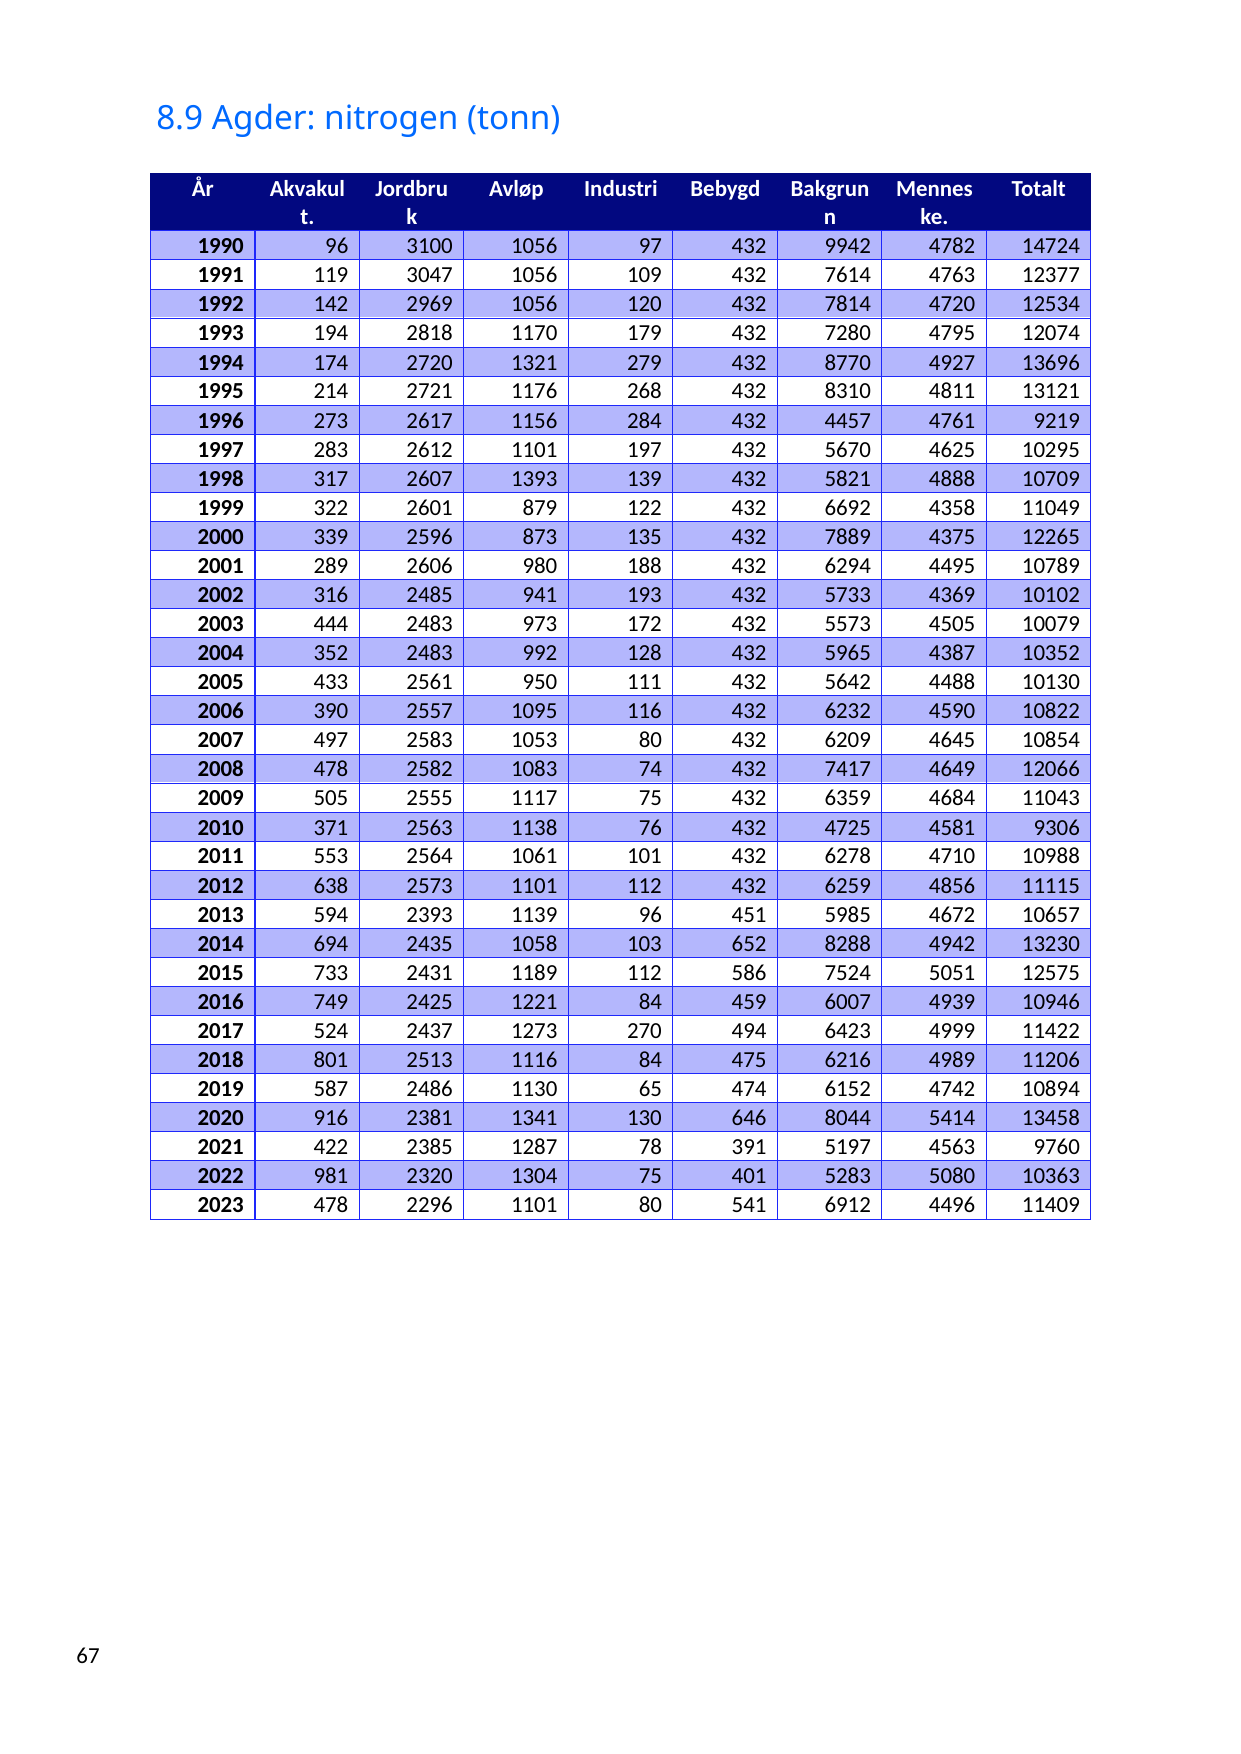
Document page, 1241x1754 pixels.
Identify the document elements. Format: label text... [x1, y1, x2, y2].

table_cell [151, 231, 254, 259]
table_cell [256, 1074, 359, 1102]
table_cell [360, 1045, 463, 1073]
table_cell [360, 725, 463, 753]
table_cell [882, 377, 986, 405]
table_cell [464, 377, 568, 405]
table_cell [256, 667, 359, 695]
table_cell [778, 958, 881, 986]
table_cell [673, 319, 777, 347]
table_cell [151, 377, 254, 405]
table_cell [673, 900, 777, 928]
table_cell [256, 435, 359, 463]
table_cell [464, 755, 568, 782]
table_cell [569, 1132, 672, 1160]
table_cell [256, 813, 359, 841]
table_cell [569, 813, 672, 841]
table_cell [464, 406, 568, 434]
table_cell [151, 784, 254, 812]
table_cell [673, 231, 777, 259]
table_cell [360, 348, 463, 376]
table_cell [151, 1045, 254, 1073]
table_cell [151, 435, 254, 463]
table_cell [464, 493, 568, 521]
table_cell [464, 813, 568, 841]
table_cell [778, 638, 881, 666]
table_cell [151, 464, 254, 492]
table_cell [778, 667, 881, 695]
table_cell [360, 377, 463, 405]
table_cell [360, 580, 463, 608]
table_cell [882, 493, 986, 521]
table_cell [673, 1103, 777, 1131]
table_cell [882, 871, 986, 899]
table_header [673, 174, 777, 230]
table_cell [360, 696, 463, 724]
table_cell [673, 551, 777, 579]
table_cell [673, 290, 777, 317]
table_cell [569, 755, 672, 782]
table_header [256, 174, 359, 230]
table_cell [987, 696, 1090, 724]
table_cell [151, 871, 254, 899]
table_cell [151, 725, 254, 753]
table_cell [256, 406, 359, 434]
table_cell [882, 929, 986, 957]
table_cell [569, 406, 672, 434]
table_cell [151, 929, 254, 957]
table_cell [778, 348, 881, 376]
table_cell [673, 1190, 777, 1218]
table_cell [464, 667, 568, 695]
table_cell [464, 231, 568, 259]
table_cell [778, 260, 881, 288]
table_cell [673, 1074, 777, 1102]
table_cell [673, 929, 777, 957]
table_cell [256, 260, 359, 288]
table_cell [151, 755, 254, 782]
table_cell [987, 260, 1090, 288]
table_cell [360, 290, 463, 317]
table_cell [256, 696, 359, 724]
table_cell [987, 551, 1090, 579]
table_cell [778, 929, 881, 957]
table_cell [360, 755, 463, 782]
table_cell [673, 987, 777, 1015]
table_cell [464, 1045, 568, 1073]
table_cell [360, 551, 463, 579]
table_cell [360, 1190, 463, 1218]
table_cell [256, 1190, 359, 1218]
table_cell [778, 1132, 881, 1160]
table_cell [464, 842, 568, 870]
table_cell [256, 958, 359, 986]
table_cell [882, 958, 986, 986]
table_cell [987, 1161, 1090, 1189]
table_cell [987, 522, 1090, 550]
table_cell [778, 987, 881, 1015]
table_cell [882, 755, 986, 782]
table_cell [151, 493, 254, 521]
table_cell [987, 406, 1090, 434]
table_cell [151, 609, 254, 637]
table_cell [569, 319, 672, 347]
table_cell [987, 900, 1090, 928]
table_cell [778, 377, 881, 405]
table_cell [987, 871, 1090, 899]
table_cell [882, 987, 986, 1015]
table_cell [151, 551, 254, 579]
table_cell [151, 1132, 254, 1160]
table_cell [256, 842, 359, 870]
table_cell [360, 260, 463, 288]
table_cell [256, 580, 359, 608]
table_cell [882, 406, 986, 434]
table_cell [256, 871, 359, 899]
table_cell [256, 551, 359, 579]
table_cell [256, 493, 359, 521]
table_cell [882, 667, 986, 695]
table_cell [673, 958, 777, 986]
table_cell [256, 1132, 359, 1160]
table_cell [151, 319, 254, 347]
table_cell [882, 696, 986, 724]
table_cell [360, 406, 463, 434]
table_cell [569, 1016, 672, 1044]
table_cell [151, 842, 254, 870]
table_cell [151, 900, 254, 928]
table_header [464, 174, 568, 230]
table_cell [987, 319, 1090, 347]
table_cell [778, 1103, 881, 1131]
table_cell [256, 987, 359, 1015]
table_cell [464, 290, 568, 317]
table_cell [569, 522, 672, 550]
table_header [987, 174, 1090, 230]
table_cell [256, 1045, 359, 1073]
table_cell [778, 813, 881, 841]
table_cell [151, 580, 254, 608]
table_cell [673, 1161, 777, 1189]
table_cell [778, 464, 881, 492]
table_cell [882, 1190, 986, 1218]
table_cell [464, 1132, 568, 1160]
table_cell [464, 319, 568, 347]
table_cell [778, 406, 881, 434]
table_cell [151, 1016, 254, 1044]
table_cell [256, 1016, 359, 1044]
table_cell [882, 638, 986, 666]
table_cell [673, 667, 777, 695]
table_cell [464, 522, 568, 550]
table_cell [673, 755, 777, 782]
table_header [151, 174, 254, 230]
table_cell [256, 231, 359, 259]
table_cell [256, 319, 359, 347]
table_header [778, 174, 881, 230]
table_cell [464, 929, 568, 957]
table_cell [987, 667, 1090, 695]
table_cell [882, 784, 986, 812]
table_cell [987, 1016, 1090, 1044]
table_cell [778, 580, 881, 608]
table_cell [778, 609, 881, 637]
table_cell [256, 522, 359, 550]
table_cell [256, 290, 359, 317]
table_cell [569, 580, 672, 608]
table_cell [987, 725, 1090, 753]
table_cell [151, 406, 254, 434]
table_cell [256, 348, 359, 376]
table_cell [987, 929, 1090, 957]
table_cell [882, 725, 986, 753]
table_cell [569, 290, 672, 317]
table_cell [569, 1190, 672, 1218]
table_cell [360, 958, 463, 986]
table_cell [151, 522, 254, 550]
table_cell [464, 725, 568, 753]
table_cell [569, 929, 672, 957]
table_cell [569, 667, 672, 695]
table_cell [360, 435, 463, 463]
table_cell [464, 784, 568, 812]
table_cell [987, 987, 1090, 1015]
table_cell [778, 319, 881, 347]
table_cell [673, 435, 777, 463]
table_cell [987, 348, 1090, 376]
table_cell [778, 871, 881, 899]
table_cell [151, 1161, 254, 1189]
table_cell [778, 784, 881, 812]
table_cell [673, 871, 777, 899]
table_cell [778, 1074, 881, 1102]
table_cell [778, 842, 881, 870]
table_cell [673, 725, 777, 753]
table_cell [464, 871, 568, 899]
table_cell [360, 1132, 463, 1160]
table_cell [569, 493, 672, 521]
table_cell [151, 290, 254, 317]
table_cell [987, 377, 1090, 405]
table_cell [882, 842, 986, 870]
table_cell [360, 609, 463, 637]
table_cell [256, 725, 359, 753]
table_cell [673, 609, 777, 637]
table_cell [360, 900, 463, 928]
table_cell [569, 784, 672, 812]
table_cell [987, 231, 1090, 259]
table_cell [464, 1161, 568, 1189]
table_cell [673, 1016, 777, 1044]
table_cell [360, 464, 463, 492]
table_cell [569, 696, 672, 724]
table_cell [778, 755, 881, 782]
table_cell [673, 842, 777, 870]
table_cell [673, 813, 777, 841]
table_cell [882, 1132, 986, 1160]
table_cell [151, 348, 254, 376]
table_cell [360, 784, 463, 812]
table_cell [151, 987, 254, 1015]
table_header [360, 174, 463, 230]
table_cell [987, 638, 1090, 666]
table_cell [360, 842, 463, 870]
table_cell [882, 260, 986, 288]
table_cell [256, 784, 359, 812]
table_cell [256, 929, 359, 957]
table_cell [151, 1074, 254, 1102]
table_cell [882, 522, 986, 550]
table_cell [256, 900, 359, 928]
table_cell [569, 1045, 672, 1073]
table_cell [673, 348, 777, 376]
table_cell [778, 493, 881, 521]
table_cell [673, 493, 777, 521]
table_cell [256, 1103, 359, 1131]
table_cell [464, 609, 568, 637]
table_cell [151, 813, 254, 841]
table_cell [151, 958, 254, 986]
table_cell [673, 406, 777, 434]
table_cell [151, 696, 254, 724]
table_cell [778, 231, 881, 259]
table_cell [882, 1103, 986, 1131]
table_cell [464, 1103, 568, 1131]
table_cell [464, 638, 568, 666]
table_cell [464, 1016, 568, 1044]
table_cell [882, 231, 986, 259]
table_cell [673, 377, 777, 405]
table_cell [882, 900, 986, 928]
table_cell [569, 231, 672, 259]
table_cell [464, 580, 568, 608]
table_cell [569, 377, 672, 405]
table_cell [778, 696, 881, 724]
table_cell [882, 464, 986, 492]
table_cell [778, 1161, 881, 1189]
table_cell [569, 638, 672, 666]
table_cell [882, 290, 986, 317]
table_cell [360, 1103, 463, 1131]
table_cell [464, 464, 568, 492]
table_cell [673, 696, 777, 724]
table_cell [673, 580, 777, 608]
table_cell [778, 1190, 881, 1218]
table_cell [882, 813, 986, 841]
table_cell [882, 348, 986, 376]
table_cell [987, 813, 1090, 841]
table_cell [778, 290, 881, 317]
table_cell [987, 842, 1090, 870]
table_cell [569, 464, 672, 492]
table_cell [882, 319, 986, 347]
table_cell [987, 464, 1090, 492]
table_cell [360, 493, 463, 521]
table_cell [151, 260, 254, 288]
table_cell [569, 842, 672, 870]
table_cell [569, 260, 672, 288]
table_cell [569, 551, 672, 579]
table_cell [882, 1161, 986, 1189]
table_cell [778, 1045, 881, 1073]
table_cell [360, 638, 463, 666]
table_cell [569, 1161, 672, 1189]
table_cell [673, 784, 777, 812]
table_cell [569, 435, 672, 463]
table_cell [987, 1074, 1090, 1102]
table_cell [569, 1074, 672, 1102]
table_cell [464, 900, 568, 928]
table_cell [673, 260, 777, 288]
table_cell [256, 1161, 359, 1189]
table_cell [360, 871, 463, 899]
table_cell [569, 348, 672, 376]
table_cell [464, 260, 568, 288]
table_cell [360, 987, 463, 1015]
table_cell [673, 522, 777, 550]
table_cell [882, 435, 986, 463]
subtitle Agder: nitrogen (tonn) [156, 94, 1090, 139]
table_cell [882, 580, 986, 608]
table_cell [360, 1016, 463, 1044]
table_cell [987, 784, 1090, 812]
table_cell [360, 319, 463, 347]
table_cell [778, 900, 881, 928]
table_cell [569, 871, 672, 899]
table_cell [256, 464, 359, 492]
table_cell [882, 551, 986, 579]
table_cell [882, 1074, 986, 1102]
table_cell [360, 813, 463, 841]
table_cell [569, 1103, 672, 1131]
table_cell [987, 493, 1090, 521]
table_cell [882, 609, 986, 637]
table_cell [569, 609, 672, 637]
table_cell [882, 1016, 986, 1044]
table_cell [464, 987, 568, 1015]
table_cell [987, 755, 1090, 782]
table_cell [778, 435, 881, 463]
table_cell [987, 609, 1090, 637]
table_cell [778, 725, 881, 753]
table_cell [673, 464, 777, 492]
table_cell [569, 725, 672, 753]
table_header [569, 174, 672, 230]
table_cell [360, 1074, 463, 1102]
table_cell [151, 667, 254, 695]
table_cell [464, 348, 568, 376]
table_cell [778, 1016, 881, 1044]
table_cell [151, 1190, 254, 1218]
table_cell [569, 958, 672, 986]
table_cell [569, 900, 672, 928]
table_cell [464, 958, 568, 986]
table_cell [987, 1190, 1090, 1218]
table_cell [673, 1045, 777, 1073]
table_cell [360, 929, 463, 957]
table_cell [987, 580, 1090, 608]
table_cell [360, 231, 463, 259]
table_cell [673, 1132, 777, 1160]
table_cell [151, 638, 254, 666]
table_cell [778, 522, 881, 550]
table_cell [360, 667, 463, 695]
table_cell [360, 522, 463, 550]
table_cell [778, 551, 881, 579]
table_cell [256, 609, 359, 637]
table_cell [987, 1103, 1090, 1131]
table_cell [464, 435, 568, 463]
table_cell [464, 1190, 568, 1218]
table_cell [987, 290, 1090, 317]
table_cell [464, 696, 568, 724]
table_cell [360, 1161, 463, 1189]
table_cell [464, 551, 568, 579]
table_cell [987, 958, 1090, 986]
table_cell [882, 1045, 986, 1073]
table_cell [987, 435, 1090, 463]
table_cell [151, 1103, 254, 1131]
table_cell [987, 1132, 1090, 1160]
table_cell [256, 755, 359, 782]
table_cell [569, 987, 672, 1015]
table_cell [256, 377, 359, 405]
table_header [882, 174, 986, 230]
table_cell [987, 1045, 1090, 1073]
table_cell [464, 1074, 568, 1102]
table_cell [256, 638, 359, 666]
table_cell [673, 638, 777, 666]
